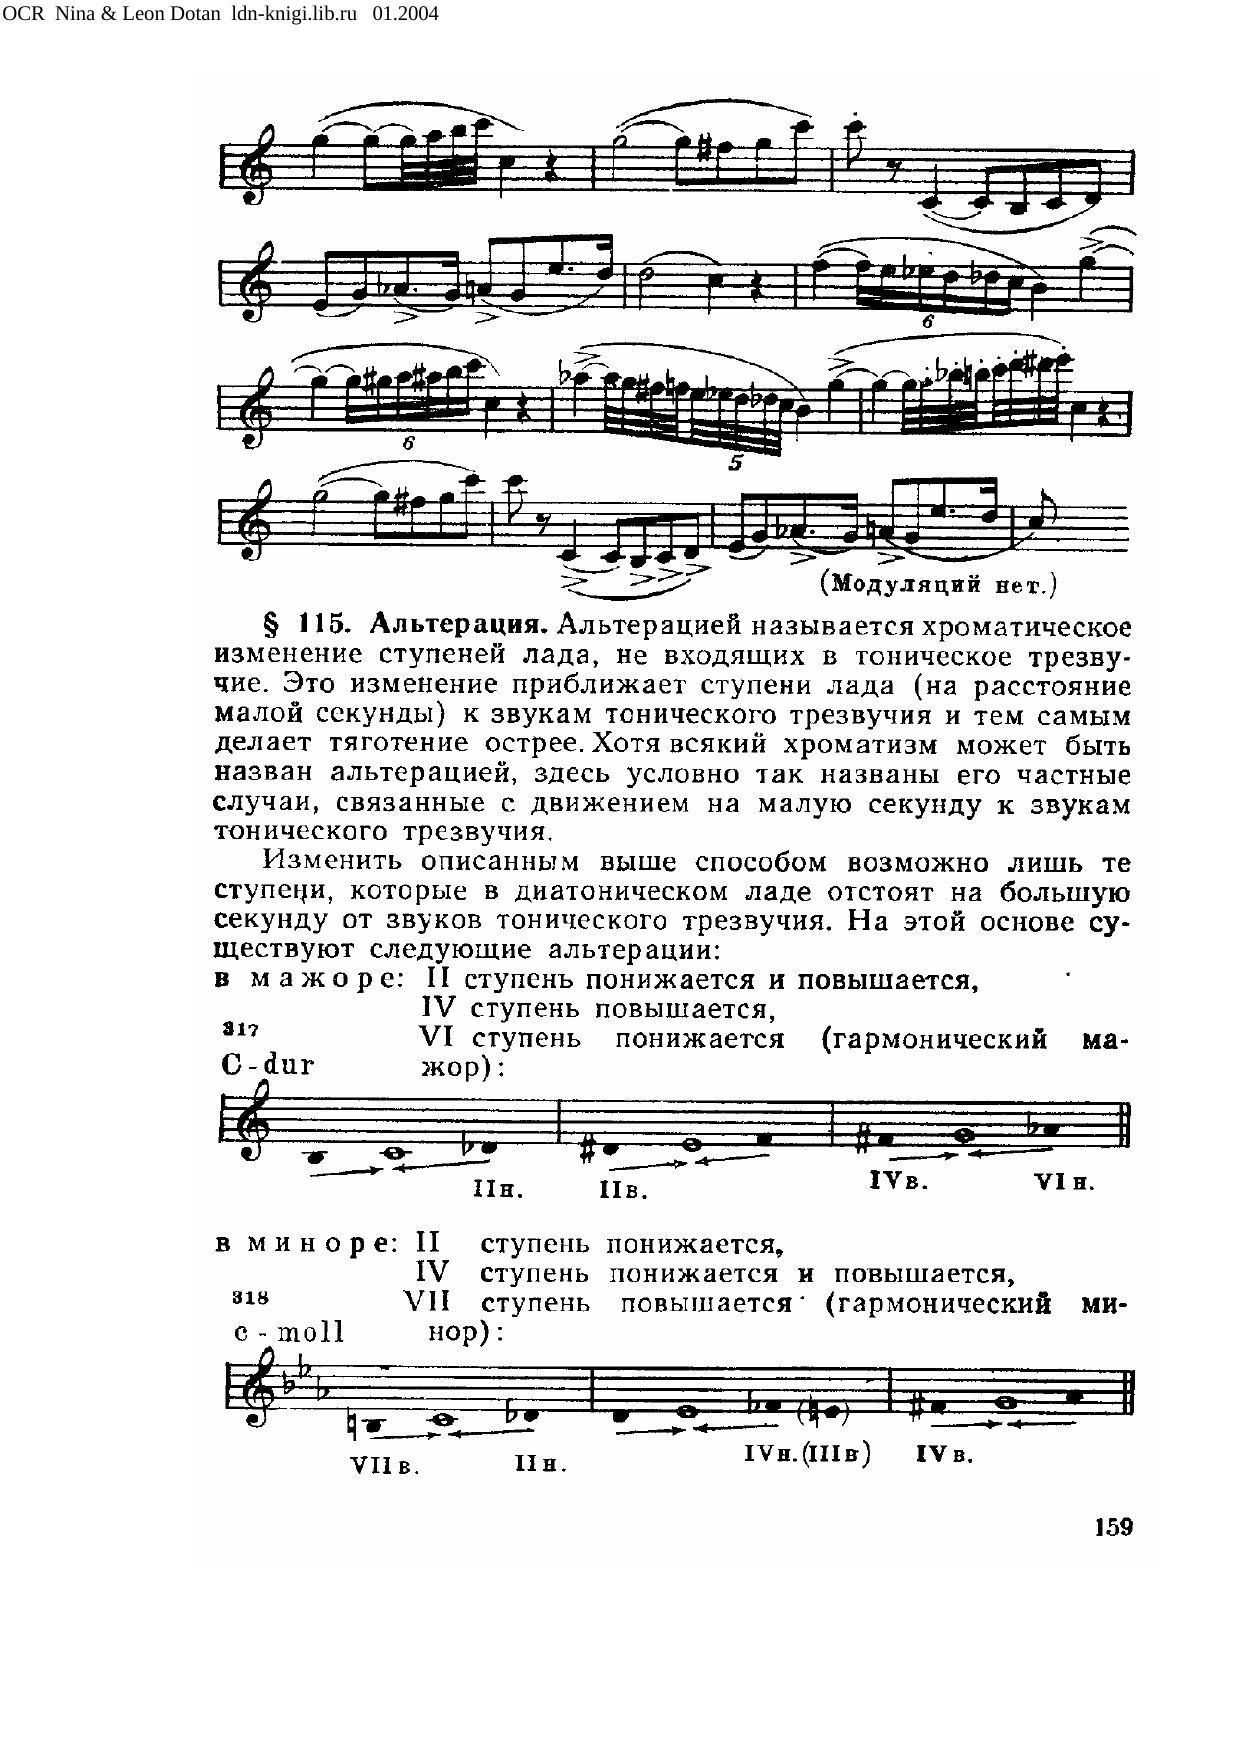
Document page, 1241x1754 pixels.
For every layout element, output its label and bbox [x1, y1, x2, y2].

picture [196, 70, 1162, 1567]
